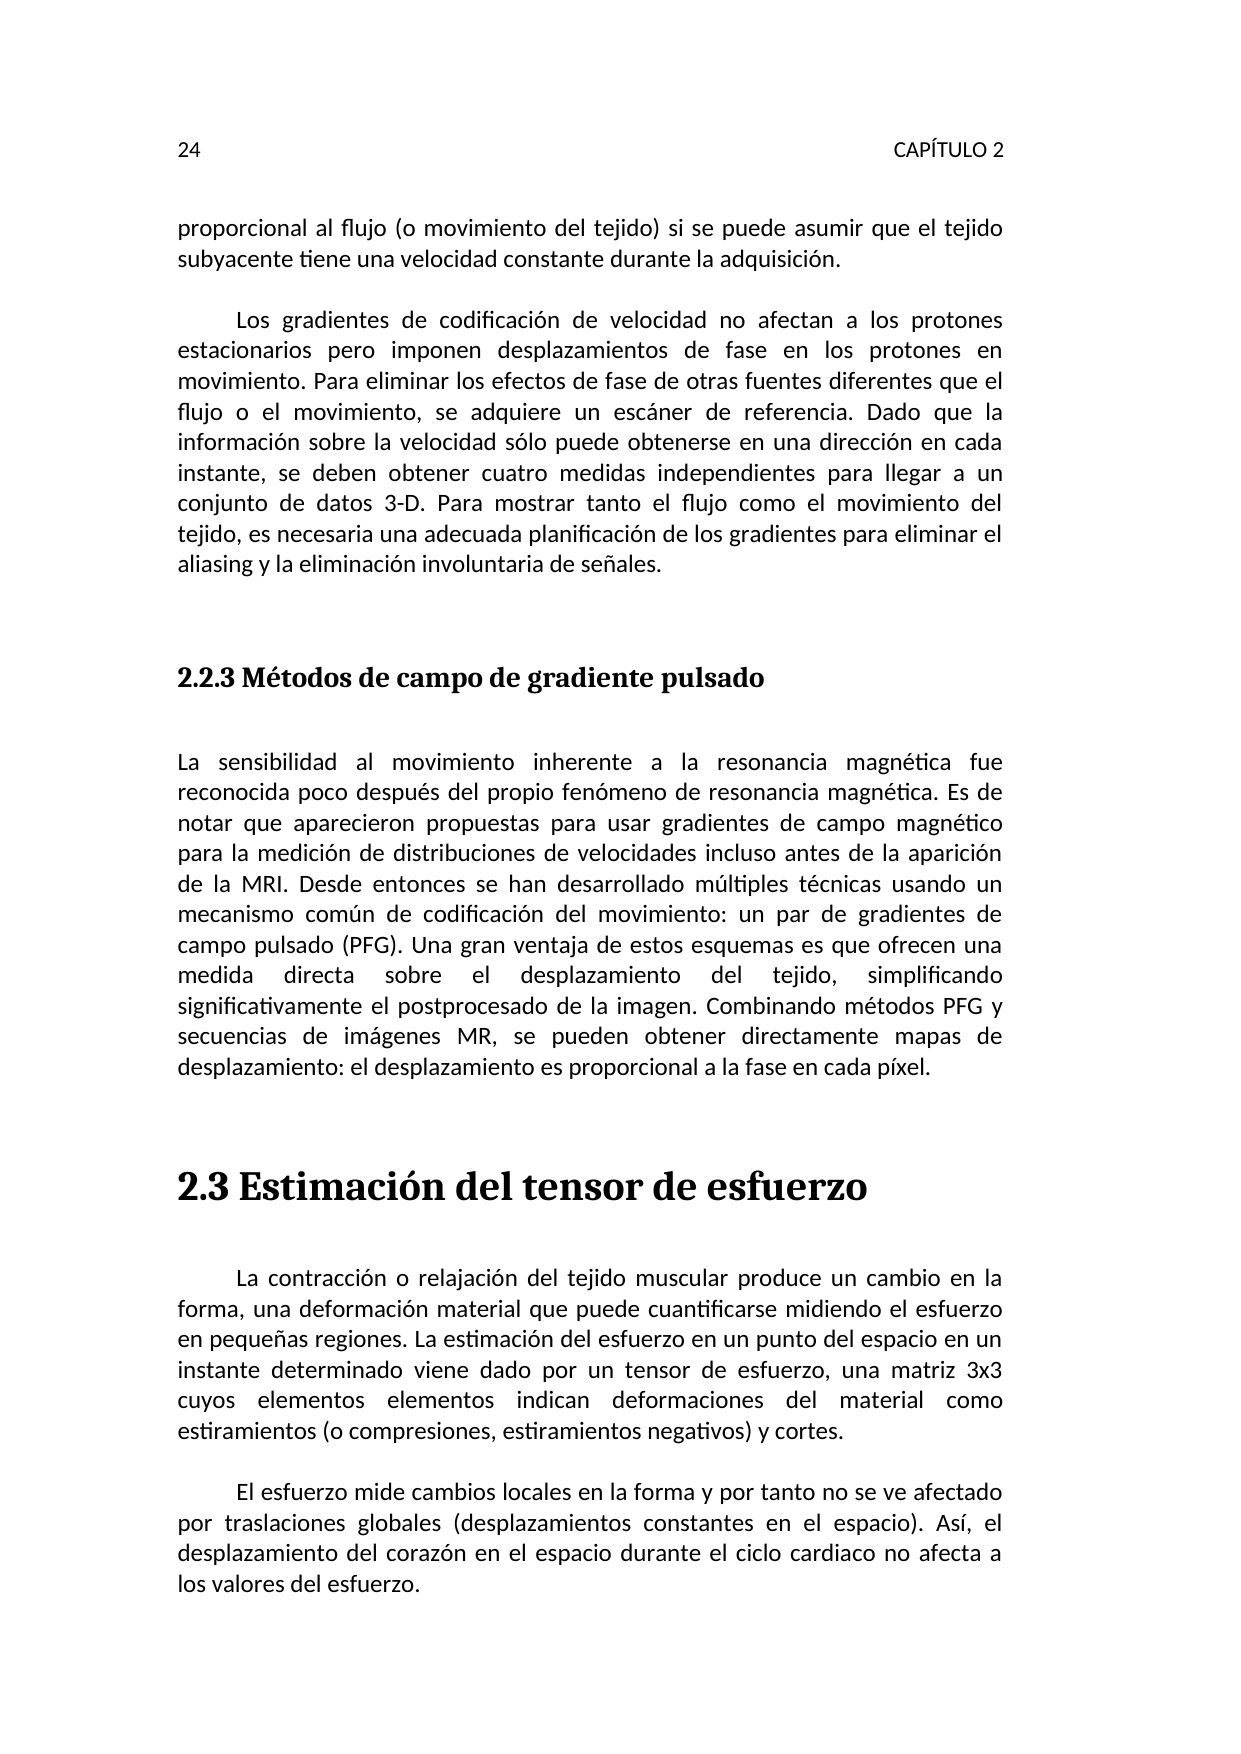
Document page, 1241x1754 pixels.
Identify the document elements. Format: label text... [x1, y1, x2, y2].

text Los gradientes de codificación de velocidad no afectan a los protones estacionarios pero imponen desplazamientos de fase en los protones en movimiento. Para eliminar los efectos de fase de otras fuentes diferentes que el flujo o el movimiento, se adquiere un escáner de referencia. Dado que la información sobre la velocidad sólo puede obtenerse en una dirección en cada instante, se deben obtener cuatro medidas independientes para llegar a un conjunto de datos 3-D. Para mostrar tanto el flujo como el movimiento del tejido, es necesaria una adecuada planificación de los gradientes para eliminar el aliasing y la eliminación involuntaria de señales. [177, 304, 1004, 579]
text La contracción o relajación del tejido muscular produce un cambio en la forma, una deformación material que puede cuantificarse midiendo el esfuerzo en pequeñas regiones. La estimación del esfuerzo en un punto del espacio en un instante determinado viene dado por un tensor de esfuerzo, una matriz 3x3 cuyos elementos elementos indican deformaciones del material como estiramientos (o compresiones, estiramientos negativos) y cortes. [177, 1262, 1004, 1446]
subtitle Métodos de campo de gradiente pulsado [177, 661, 1004, 694]
subtitle Estimación del tensor de esfuerzo [177, 1163, 1004, 1211]
text La sensibilidad al movimiento inherente a la resonancia magnética fue reconocida poco después del propio fenómeno de resonancia magnética. Es de notar que aparecieron propuestas para usar gradientes de campo magnético para la medición de distribuciones de velocidades incluso antes de la aparición de la MRI. Desde entonces se han desarrollado múltiples técnicas usando un mecanismo común de codificación del movimiento: un par de gradientes de campo pulsado (PFG). Una gran ventaja de estos esquemas es que ofrecen una medida directa sobre el desplazamiento del tejido, simplificando significativamente el postprocesado de la imagen. Combinando métodos PFG y secuencias de imágenes MR, se pueden obtener directamente mapas de desplazamiento: el desplazamiento es proporcional a la fase en cada píxel. [177, 715, 1004, 1081]
text El esfuerzo mide cambios locales en la forma y por tanto no se ve afectado por traslaciones globales (desplazamientos constantes en el espacio). Así, el desplazamiento del corazón en el espacio durante el ciclo cardiaco no afecta a los valores del esfuerzo. [177, 1476, 1004, 1598]
